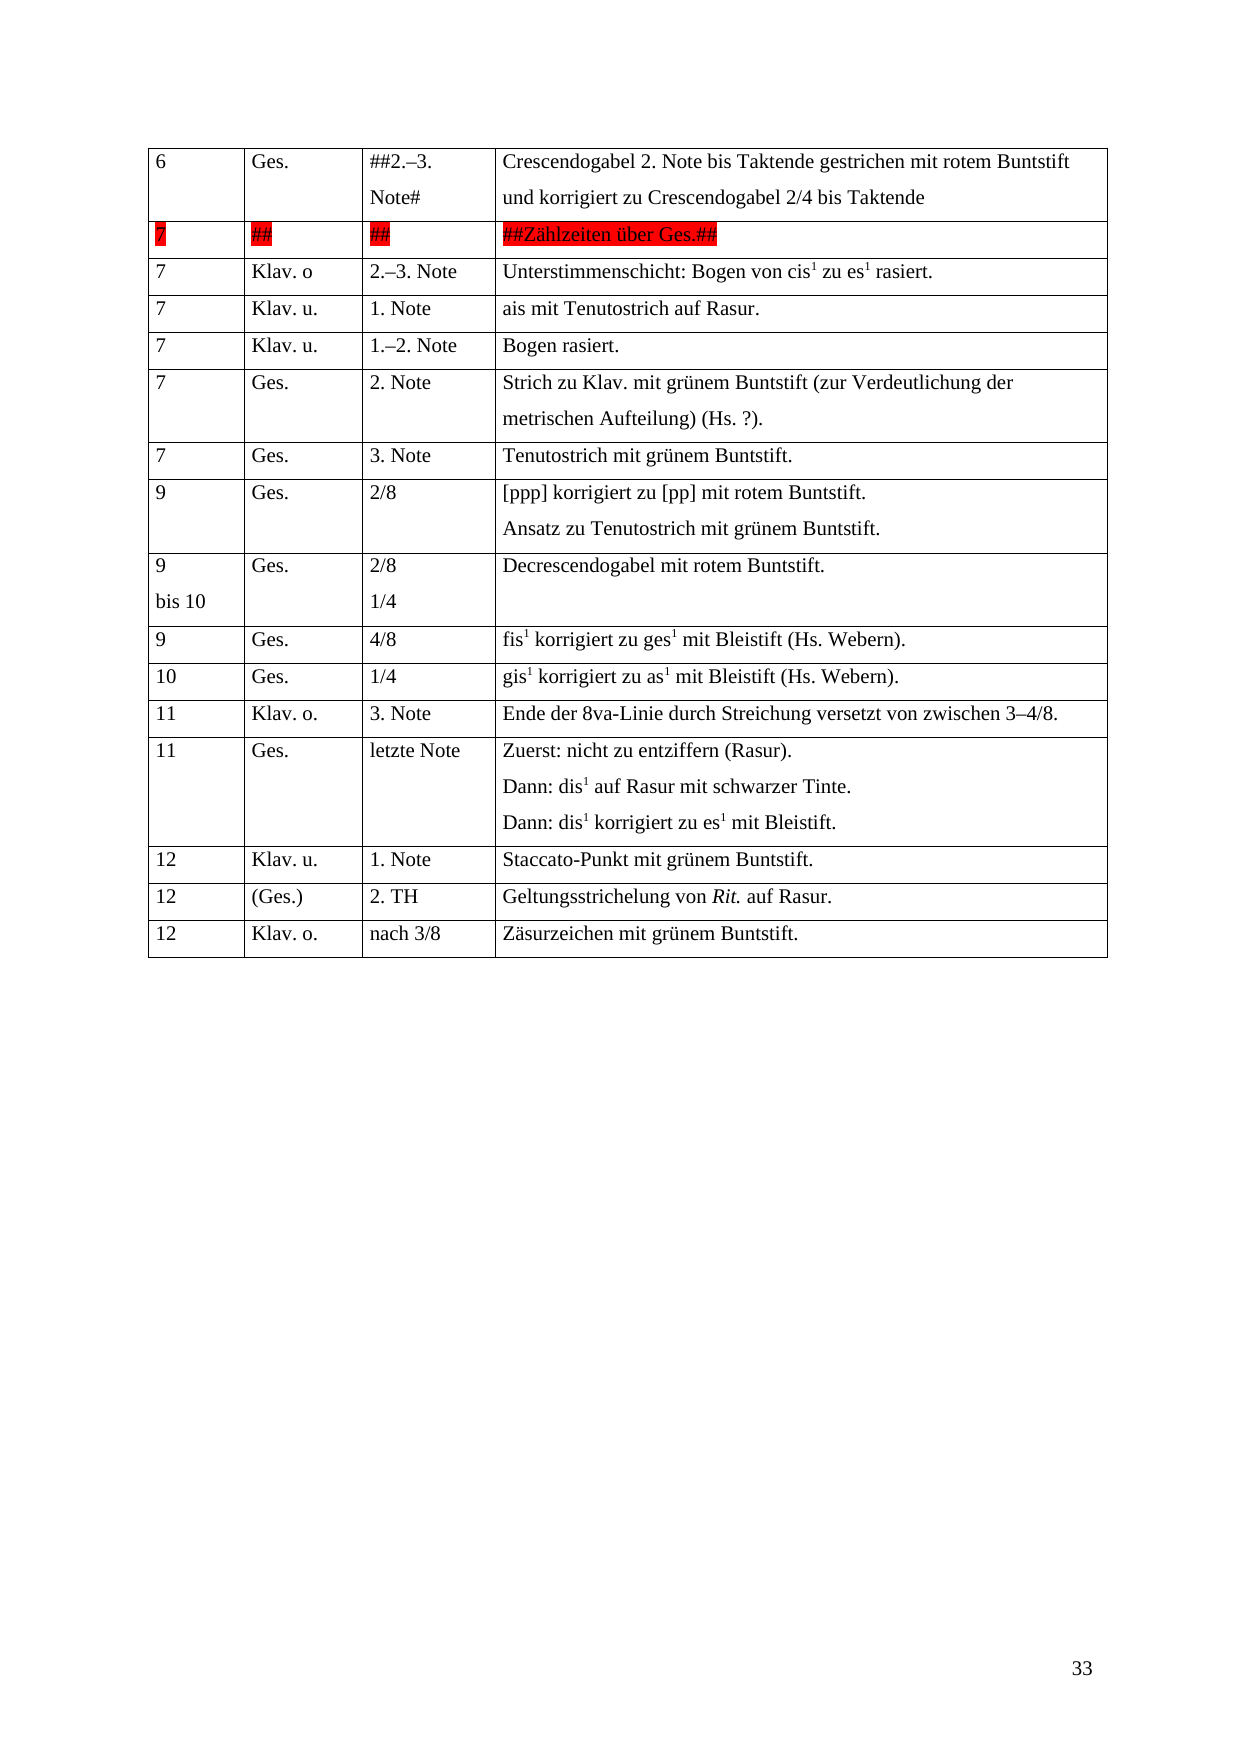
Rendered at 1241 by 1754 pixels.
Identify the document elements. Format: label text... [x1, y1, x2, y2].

table_cell 12 [149, 884, 244, 920]
table_cell 12 [149, 921, 244, 957]
table_cell Bogen rasiert. [496, 333, 1107, 369]
table_cell Klav. u. [245, 296, 362, 332]
table_cell 2. TH [363, 884, 495, 920]
table_cell 6 [149, 149, 244, 221]
table_cell [ppp] korrigiert zu [pp] mit rotem Buntstift. Ansatz zu Tenutostrich mit grünem Buntstift. [496, 480, 1107, 552]
table_cell Ende der 8va-Linie durch Streichung versetzt von zwischen 3–4/8. [496, 701, 1107, 737]
table_cell Decrescendogabel mit rotem Buntstift. [496, 554, 1107, 626]
table_cell ##Zählzeiten über Ges.## [496, 222, 1107, 258]
table_cell gis1 korrigiert zu as1 mit Bleistift (Hs. Webern). [496, 664, 1107, 700]
table_cell Ges. [245, 370, 362, 442]
table_cell 11 [149, 738, 244, 846]
table_cell Geltungsstrichelung von Rit. auf Rasur. [496, 884, 1107, 920]
table_cell 3. Note [363, 701, 495, 737]
table_cell 1.–2. Note [363, 333, 495, 369]
table_cell 2/8 1/4 [363, 554, 495, 626]
table_cell Klav. u. [245, 333, 362, 369]
table_cell ## [363, 222, 495, 258]
table_cell letzte Note [363, 738, 495, 846]
table_cell 9 [149, 627, 244, 663]
table_cell (Ges.) [245, 884, 362, 920]
table_cell Klav. o [245, 259, 362, 295]
table_cell Ges. [245, 664, 362, 700]
table_cell Crescendogabel 2. Note bis Taktende gestrichen mit rotem Buntstift und korrigiert zu Crescendogabel 2/4 bis Taktende [496, 149, 1107, 221]
table_cell 1/4 [363, 664, 495, 700]
table_cell ais mit Tenutostrich auf Rasur. [496, 296, 1107, 332]
table_cell Ges. [245, 627, 362, 663]
table_cell ##2.–3. Note# [363, 149, 495, 221]
table_cell fis1 korrigiert zu ges1 mit Bleistift (Hs. Webern). [496, 627, 1107, 663]
table_cell 7 [149, 259, 244, 295]
table_cell Ges. [245, 554, 362, 626]
table_cell Ges. [245, 443, 362, 479]
table_cell Klav. o. [245, 921, 362, 957]
table_cell 4/8 [363, 627, 495, 663]
table_cell 2/8 [363, 480, 495, 552]
table_cell Klav. u. [245, 847, 362, 883]
table_cell 9 [149, 480, 244, 552]
table_cell nach 3/8 [363, 921, 495, 957]
table_cell 11 [149, 701, 244, 737]
table_cell ## [245, 222, 362, 258]
table_cell Staccato-Punkt mit grünem Buntstift. [496, 847, 1107, 883]
table_cell 7 [149, 333, 244, 369]
table_cell 10 [149, 664, 244, 700]
table_cell Ges. [245, 149, 362, 221]
table_cell Ges. [245, 738, 362, 846]
table_cell Zäsurzeichen mit grünem Buntstift. [496, 921, 1107, 957]
table_cell Klav. o. [245, 701, 362, 737]
table_cell Unterstimmenschicht: Bogen von cis1 zu es1 rasiert. [496, 259, 1107, 295]
table_cell Zuerst: nicht zu entziffern (Rasur). Dann: dis1 auf Rasur mit schwarzer Tinte. Dann: dis1 korrigiert zu es1 mit Bleistift. [496, 738, 1107, 846]
table_cell 7 [149, 222, 244, 258]
table_cell Tenutostrich mit grünem Buntstift. [496, 443, 1107, 479]
table_cell 7 [149, 443, 244, 479]
table_cell Ges. [245, 480, 362, 552]
table_cell 7 [149, 296, 244, 332]
table_cell 3. Note [363, 443, 495, 479]
table_cell 2.–3. Note [363, 259, 495, 295]
table_cell Strich zu Klav. mit grünem Buntstift (zur Verdeutlichung der metrischen Aufteilung) (Hs. ?). [496, 370, 1107, 442]
table_cell 1. Note [363, 847, 495, 883]
table_cell 12 [149, 847, 244, 883]
table_cell 2. Note [363, 370, 495, 442]
table_cell 9 bis 10 [149, 554, 244, 626]
table_cell 7 [149, 370, 244, 442]
table_cell 1. Note [363, 296, 495, 332]
